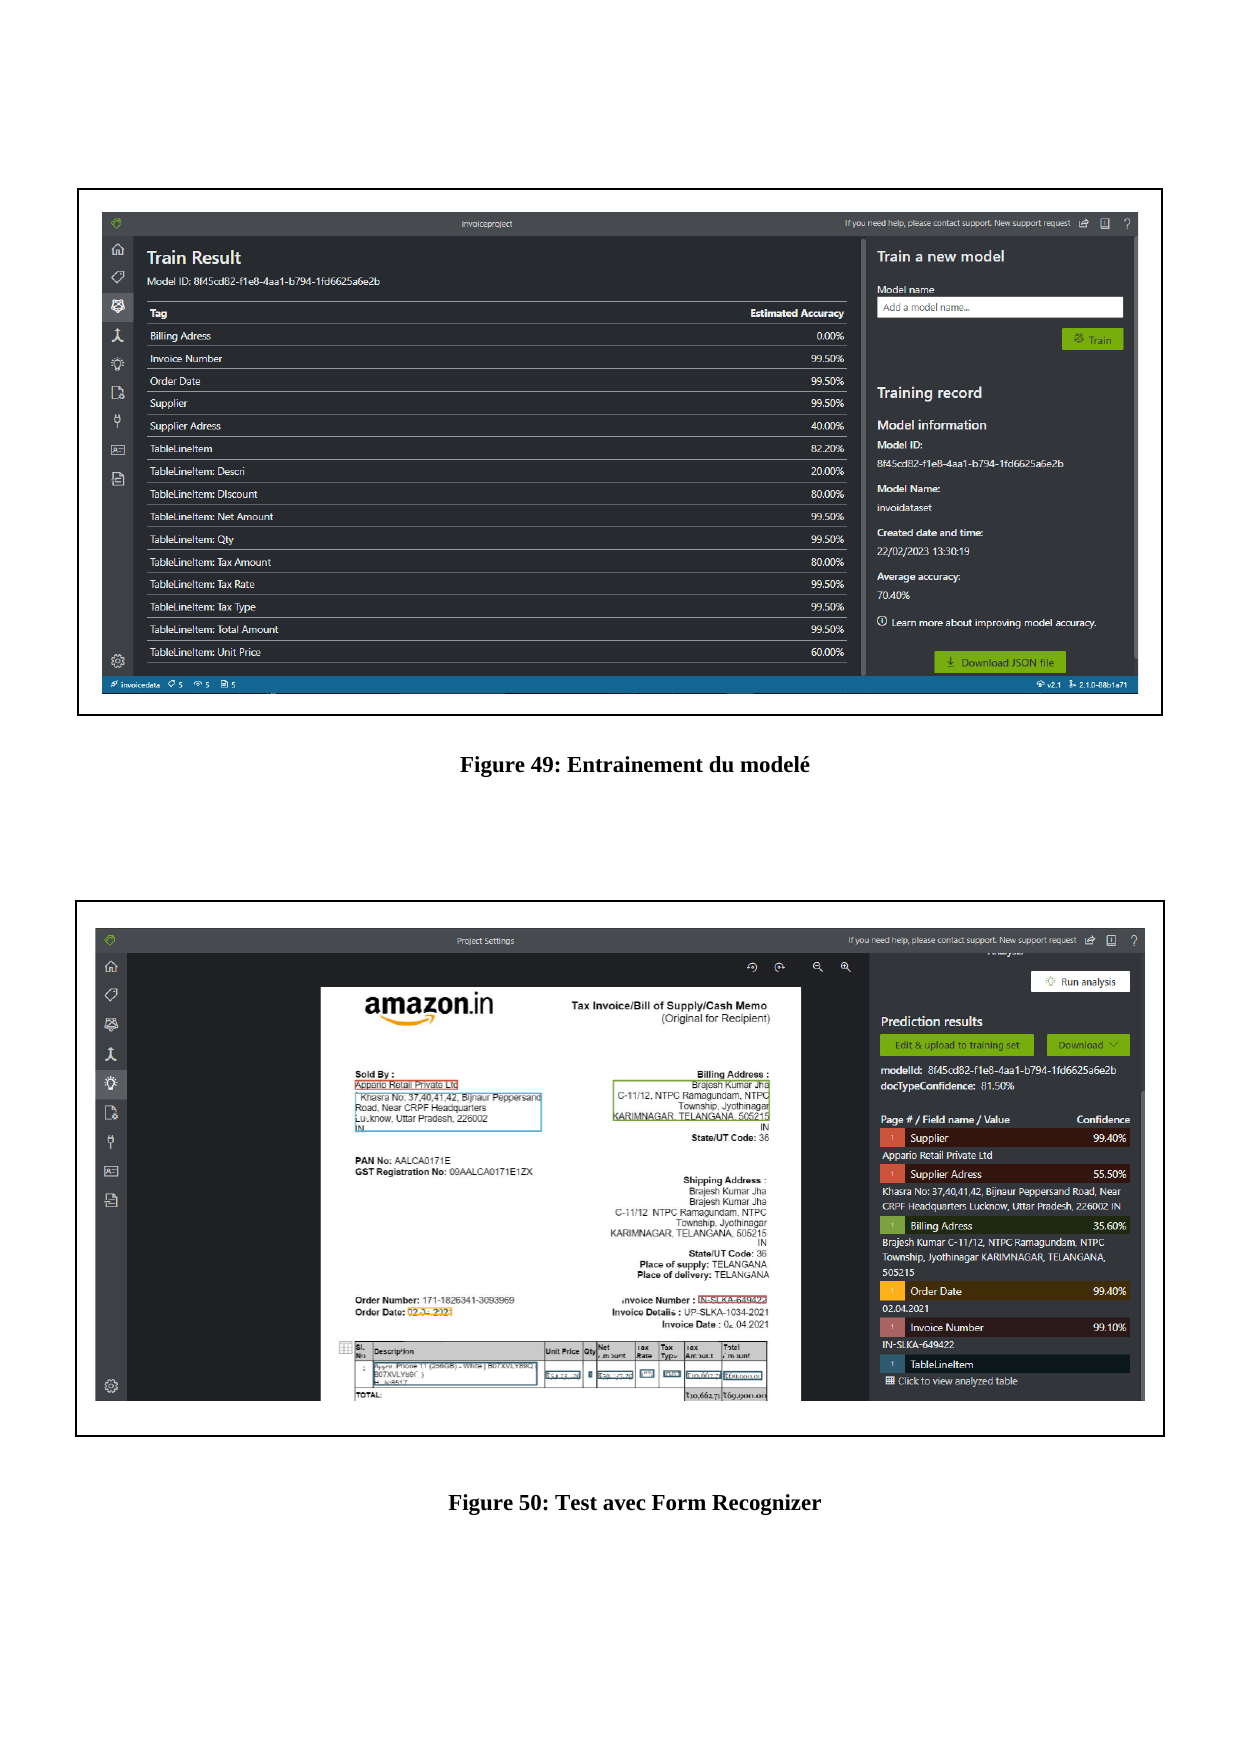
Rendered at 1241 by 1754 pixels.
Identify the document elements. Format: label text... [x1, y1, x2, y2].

text Figure 48: Indication des champs [148, 234, 1092, 260]
picture [95, 1105, 1145, 1578]
text Figure 49: Entrainement du modelé [148, 928, 1092, 954]
picture [102, 388, 1139, 870]
